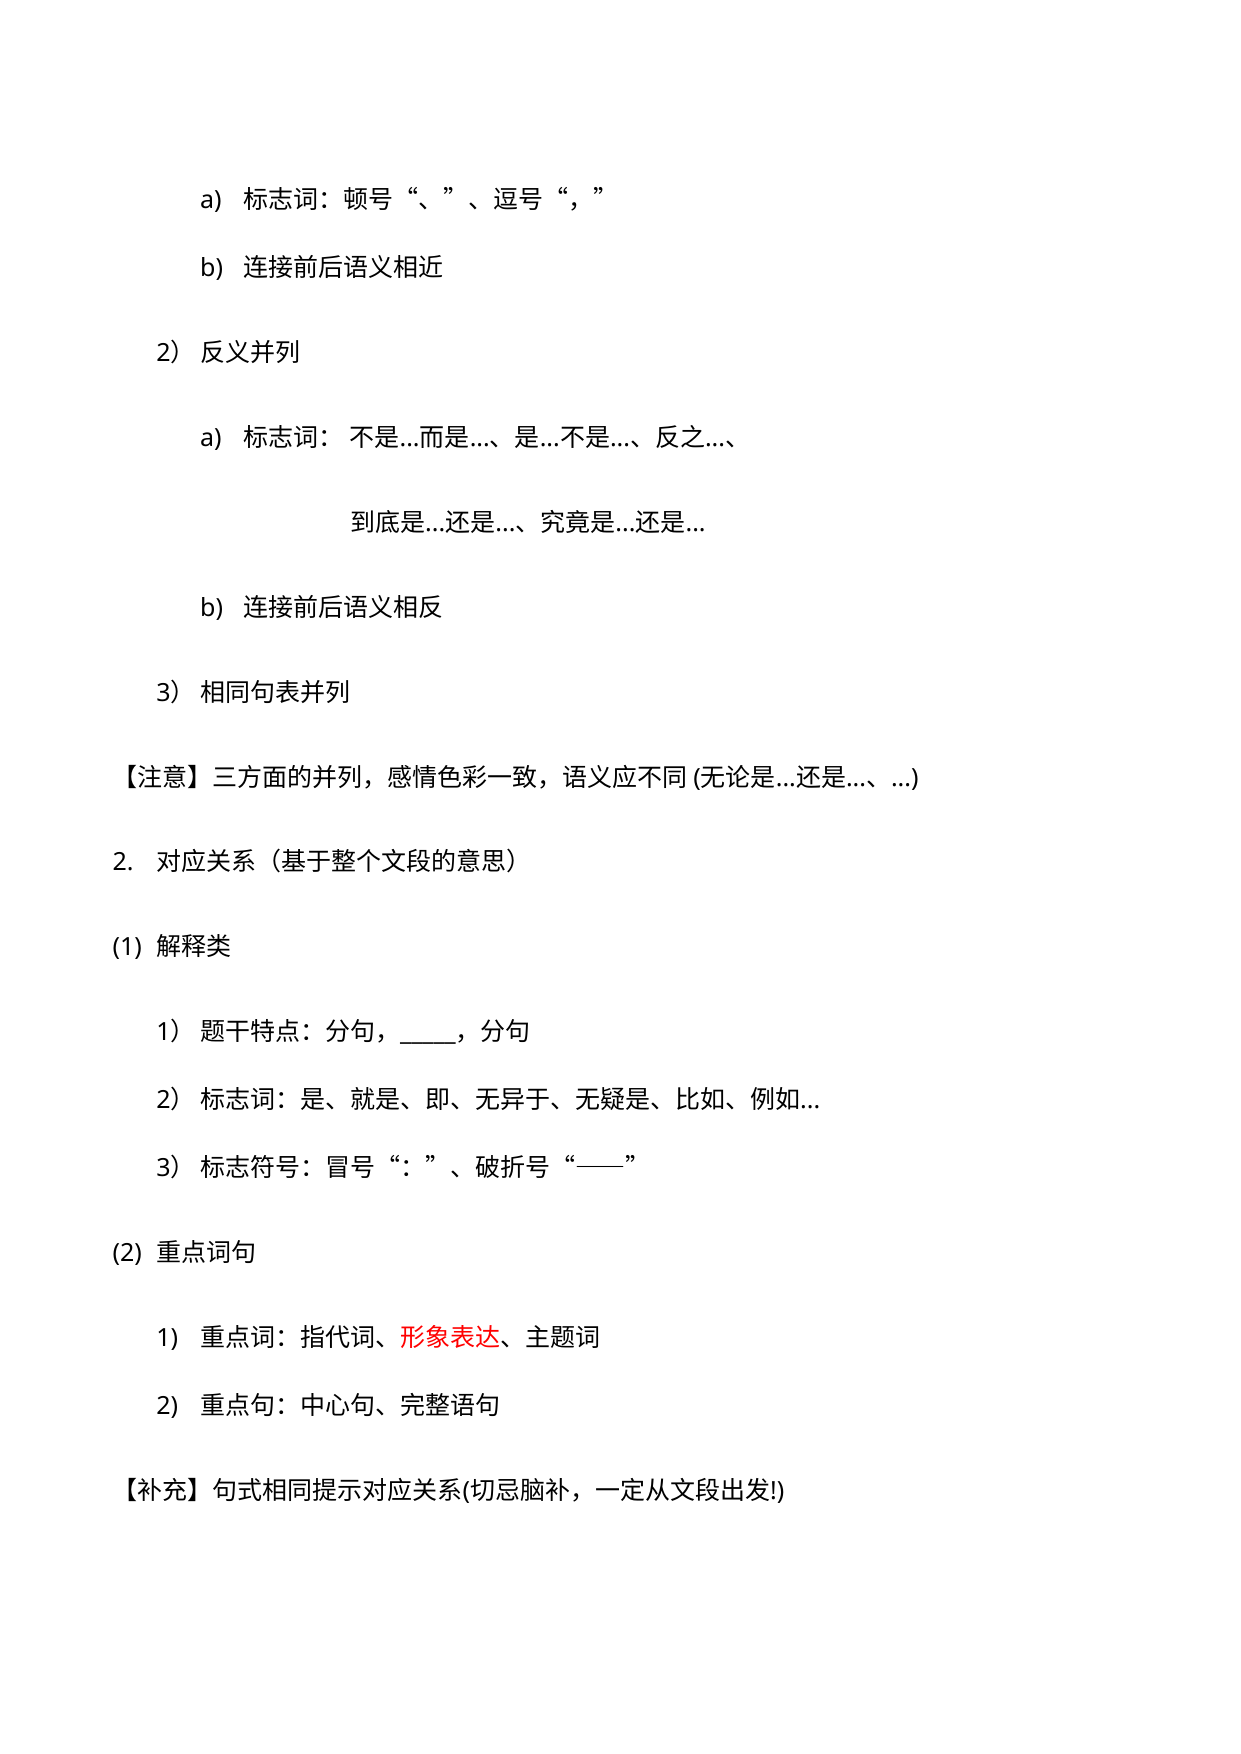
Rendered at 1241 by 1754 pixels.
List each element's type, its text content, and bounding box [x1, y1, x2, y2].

list 反义并列 [156, 317, 1128, 384]
text 【补充】句式相同提示对应关系(切忌脑补，一定从文段出发!) [112, 1454, 1128, 1522]
list 标志词： 不是...而是...、是...不是...、反之...、 [200, 402, 1128, 469]
list 题干特点：分句，_____，分句 [156, 996, 1128, 1064]
list 对应关系（基于整个文段的意思） [112, 826, 1128, 894]
list 连接前后语义相反 [200, 571, 1128, 639]
text 到底是...还是...、究竟是...还是... [112, 486, 1128, 554]
list 重点句：中心句、完整语句 [156, 1369, 1128, 1437]
list 标志符号：冒号“：”、破折号“——” [156, 1132, 1128, 1199]
list 连接前后语义相近 [200, 232, 1128, 300]
list 标志词：顿号“、”、逗号“，” [200, 164, 1128, 232]
list 标志词：是、就是、即、无异于、无疑是、比如、例如... [156, 1064, 1128, 1132]
list 重点词句 [112, 1217, 1128, 1284]
list 重点词：指代词、形象表达、主题词 [156, 1301, 1128, 1369]
list 相同句表并列 [156, 656, 1128, 724]
list 解释类 [112, 911, 1128, 979]
text 【注意】三方面的并列，感情色彩一致，语义应不同 (无论是...还是...、...) [112, 741, 1128, 809]
